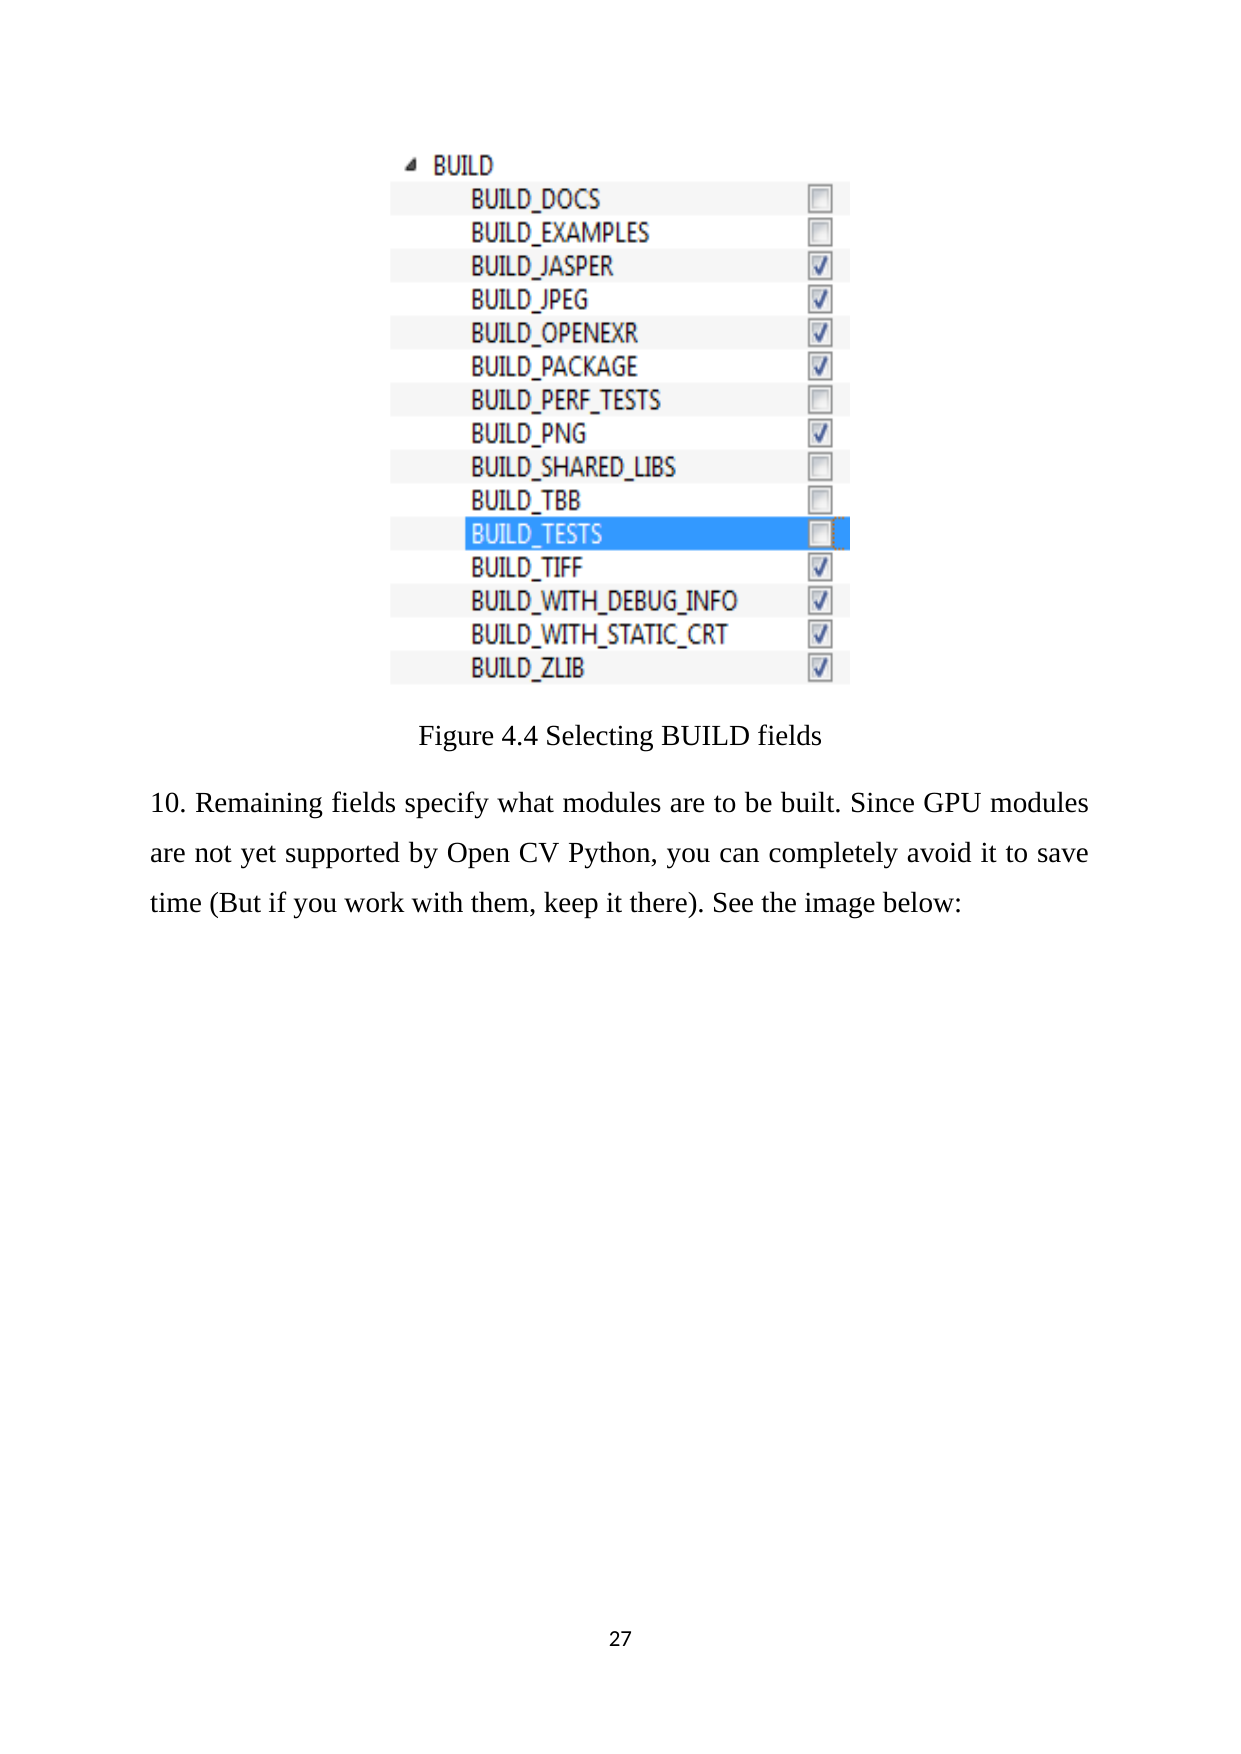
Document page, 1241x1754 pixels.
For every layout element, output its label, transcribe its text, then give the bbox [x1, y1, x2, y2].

text Figure 4.4 Selecting BUILD fields [150, 718, 1090, 751]
text 10. Remaining fields specify what modules are to be built. Since GPU modules are not yet supported by Open CV Python, you can completely avoid it to save time (But if you work with them, keep it there). See the image below: [150, 785, 1090, 919]
